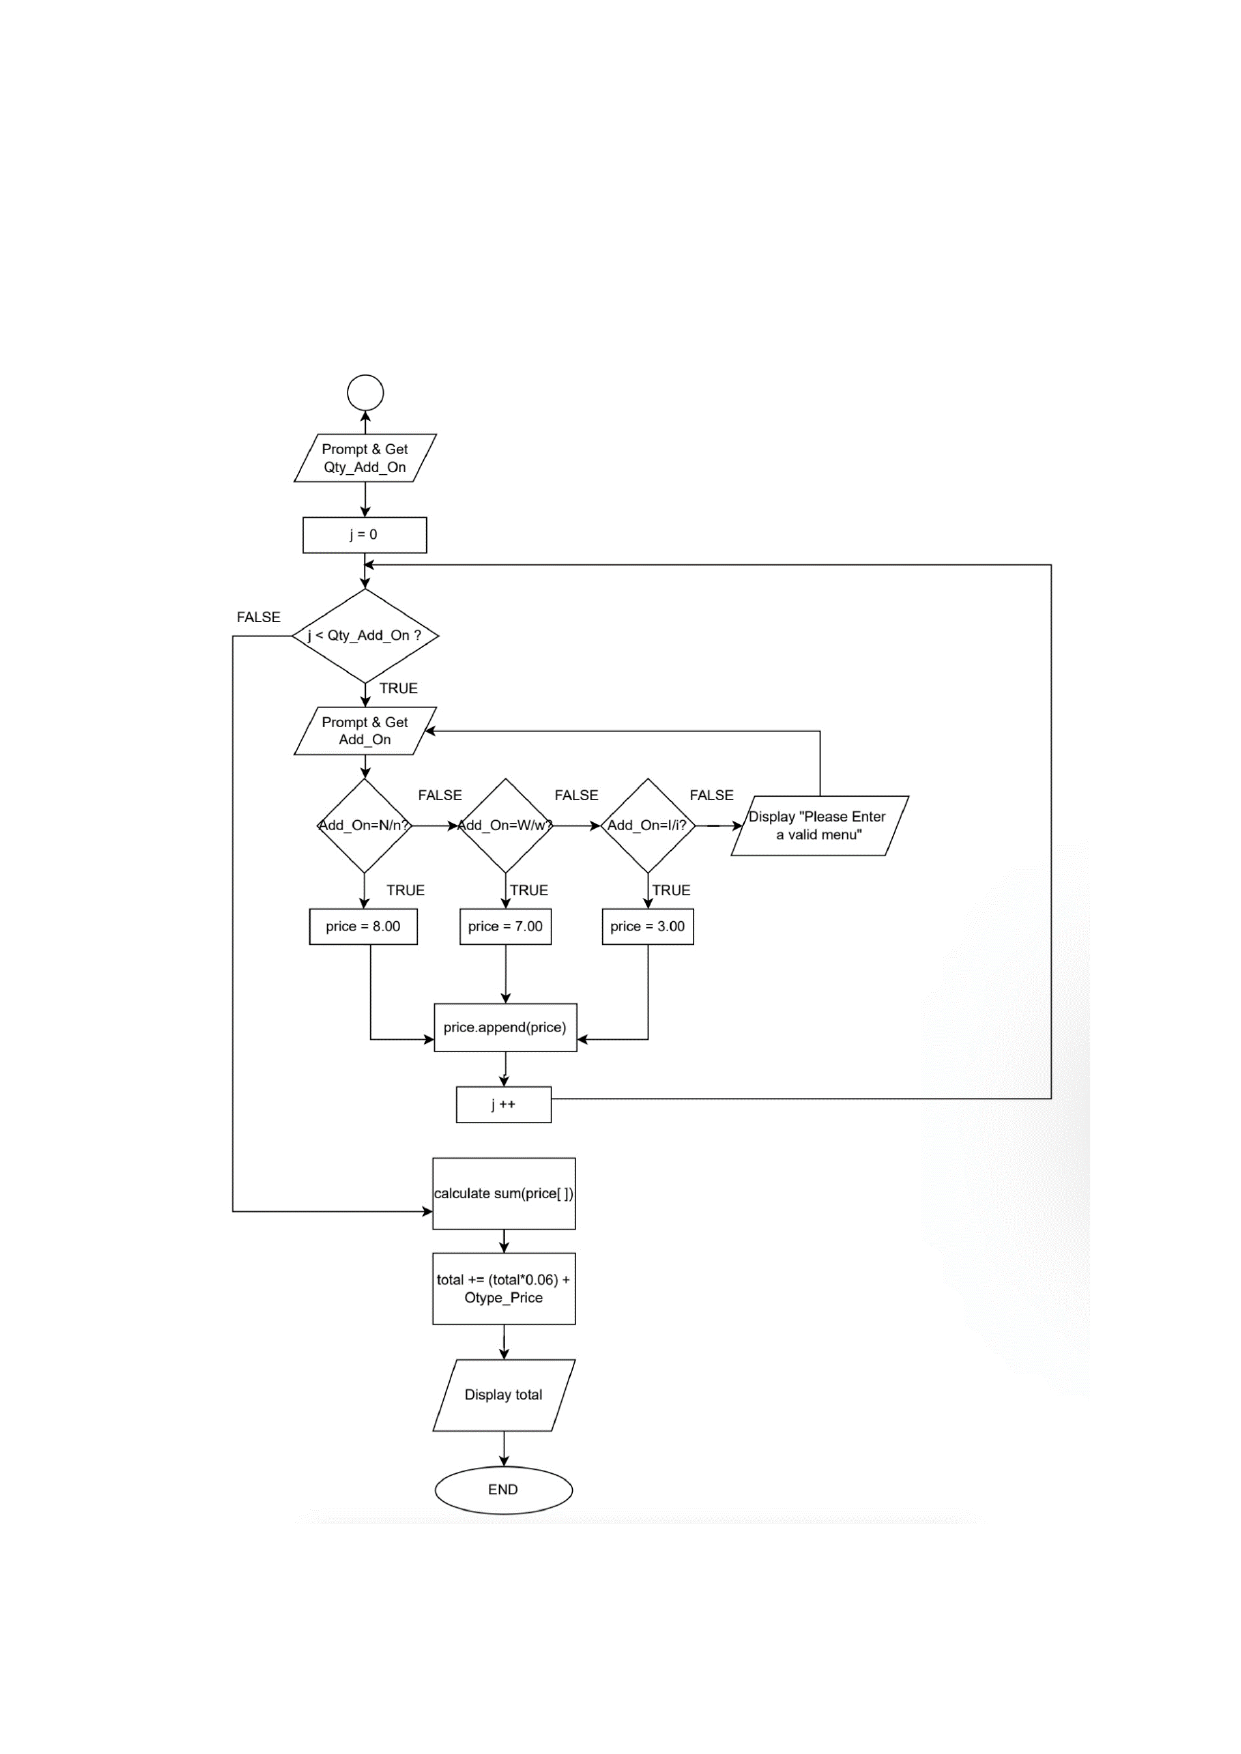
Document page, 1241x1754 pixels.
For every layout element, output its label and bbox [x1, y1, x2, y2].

picture [150, 297, 1091, 1524]
